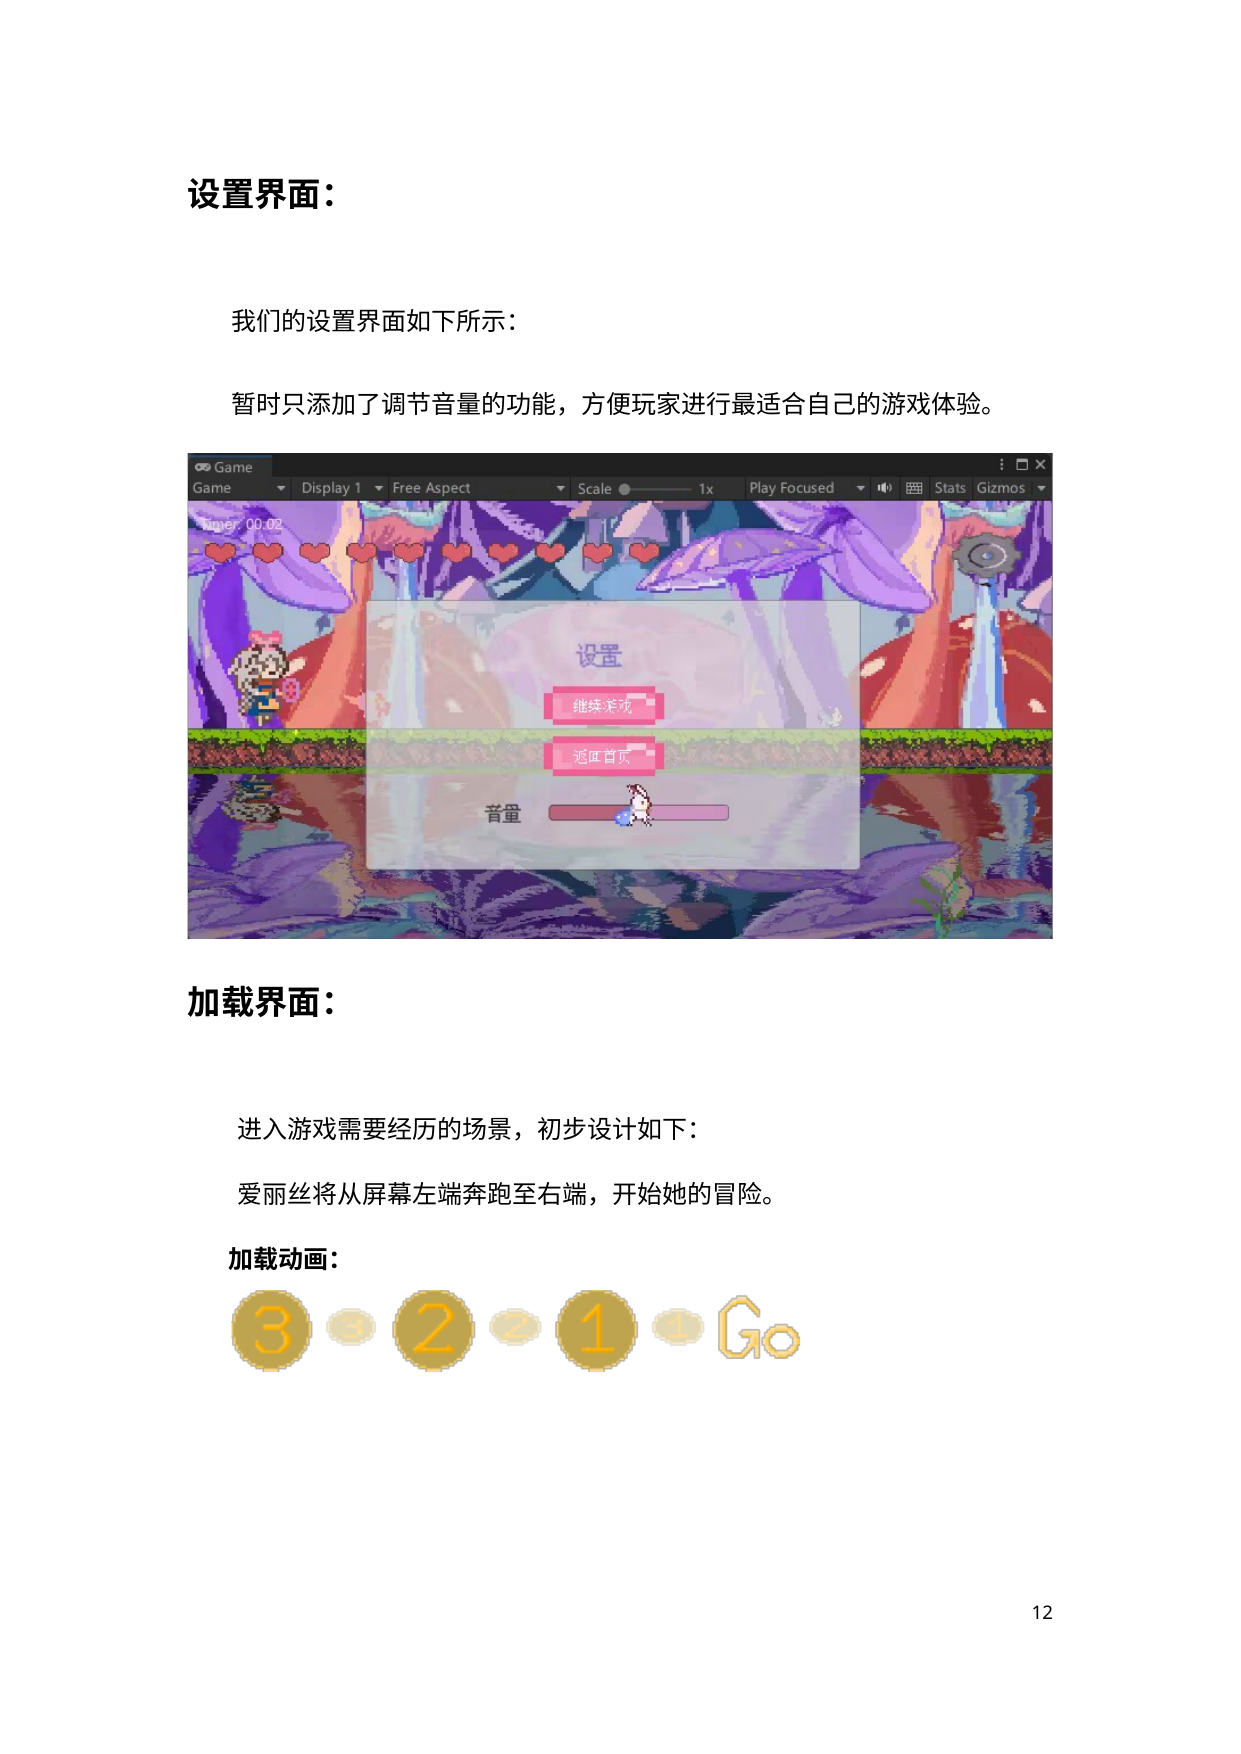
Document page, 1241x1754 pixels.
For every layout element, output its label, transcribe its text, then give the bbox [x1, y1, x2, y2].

text 进入游戏需要经历的场景，初步设计如下： [187, 1095, 1053, 1160]
picture [187, 453, 1053, 939]
picture [231, 1290, 800, 1372]
text 爱丽丝将从屏幕左端奔跑至右端，开始她的冒险。 [187, 1160, 1053, 1225]
text 加载动画： [187, 1225, 1053, 1290]
subtitle 设置界面： [187, 160, 1053, 225]
text 我们的设置界面如下所示： [187, 287, 1053, 352]
text 暂时只添加了调节音量的功能，方便玩家进行最适合自己的游戏体验。 [187, 370, 1053, 435]
subtitle 加载界面： [187, 968, 1053, 1033]
